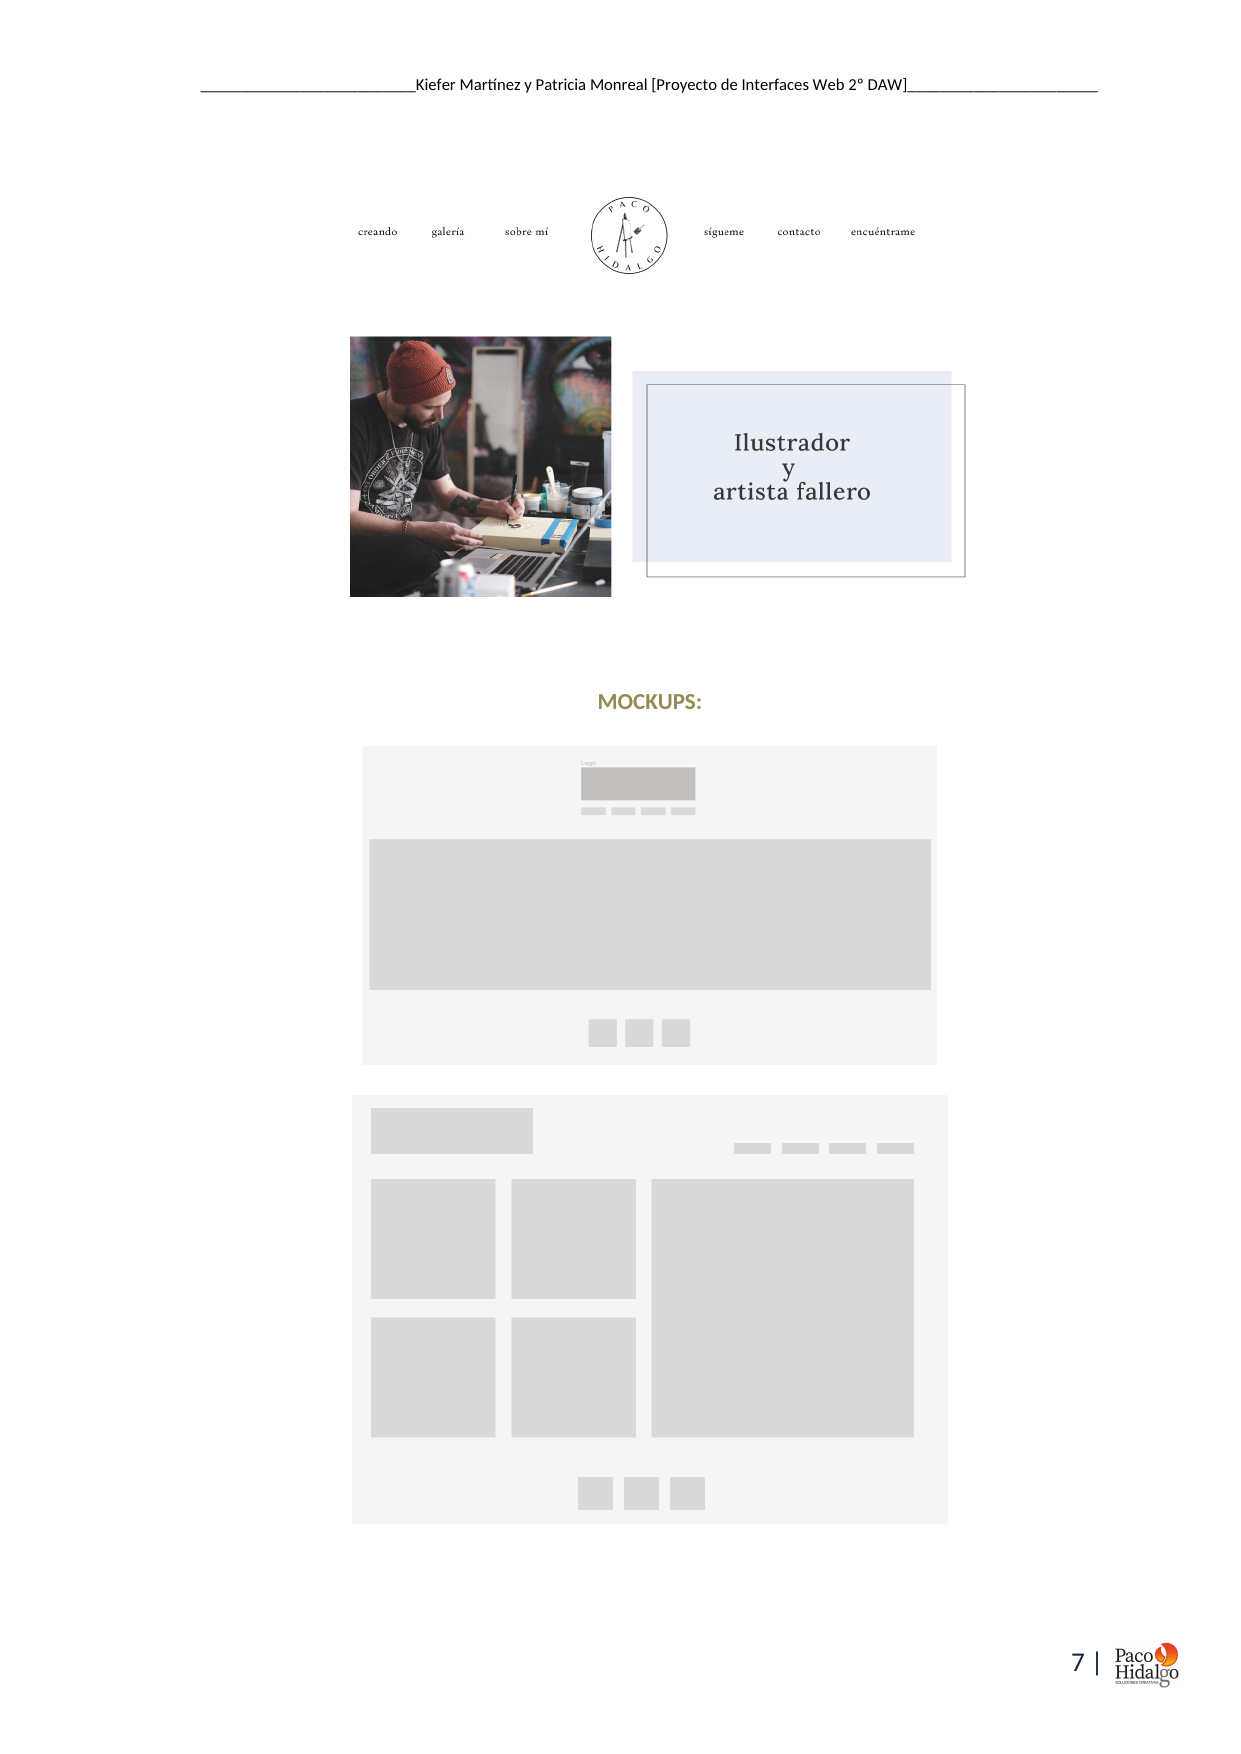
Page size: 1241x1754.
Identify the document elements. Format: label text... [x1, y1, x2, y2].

picture [1112, 1641, 1182, 1691]
picture [362, 746, 938, 1065]
text MOCKUPS: [177, 687, 1122, 716]
picture [351, 1095, 948, 1524]
picture [328, 192, 971, 599]
